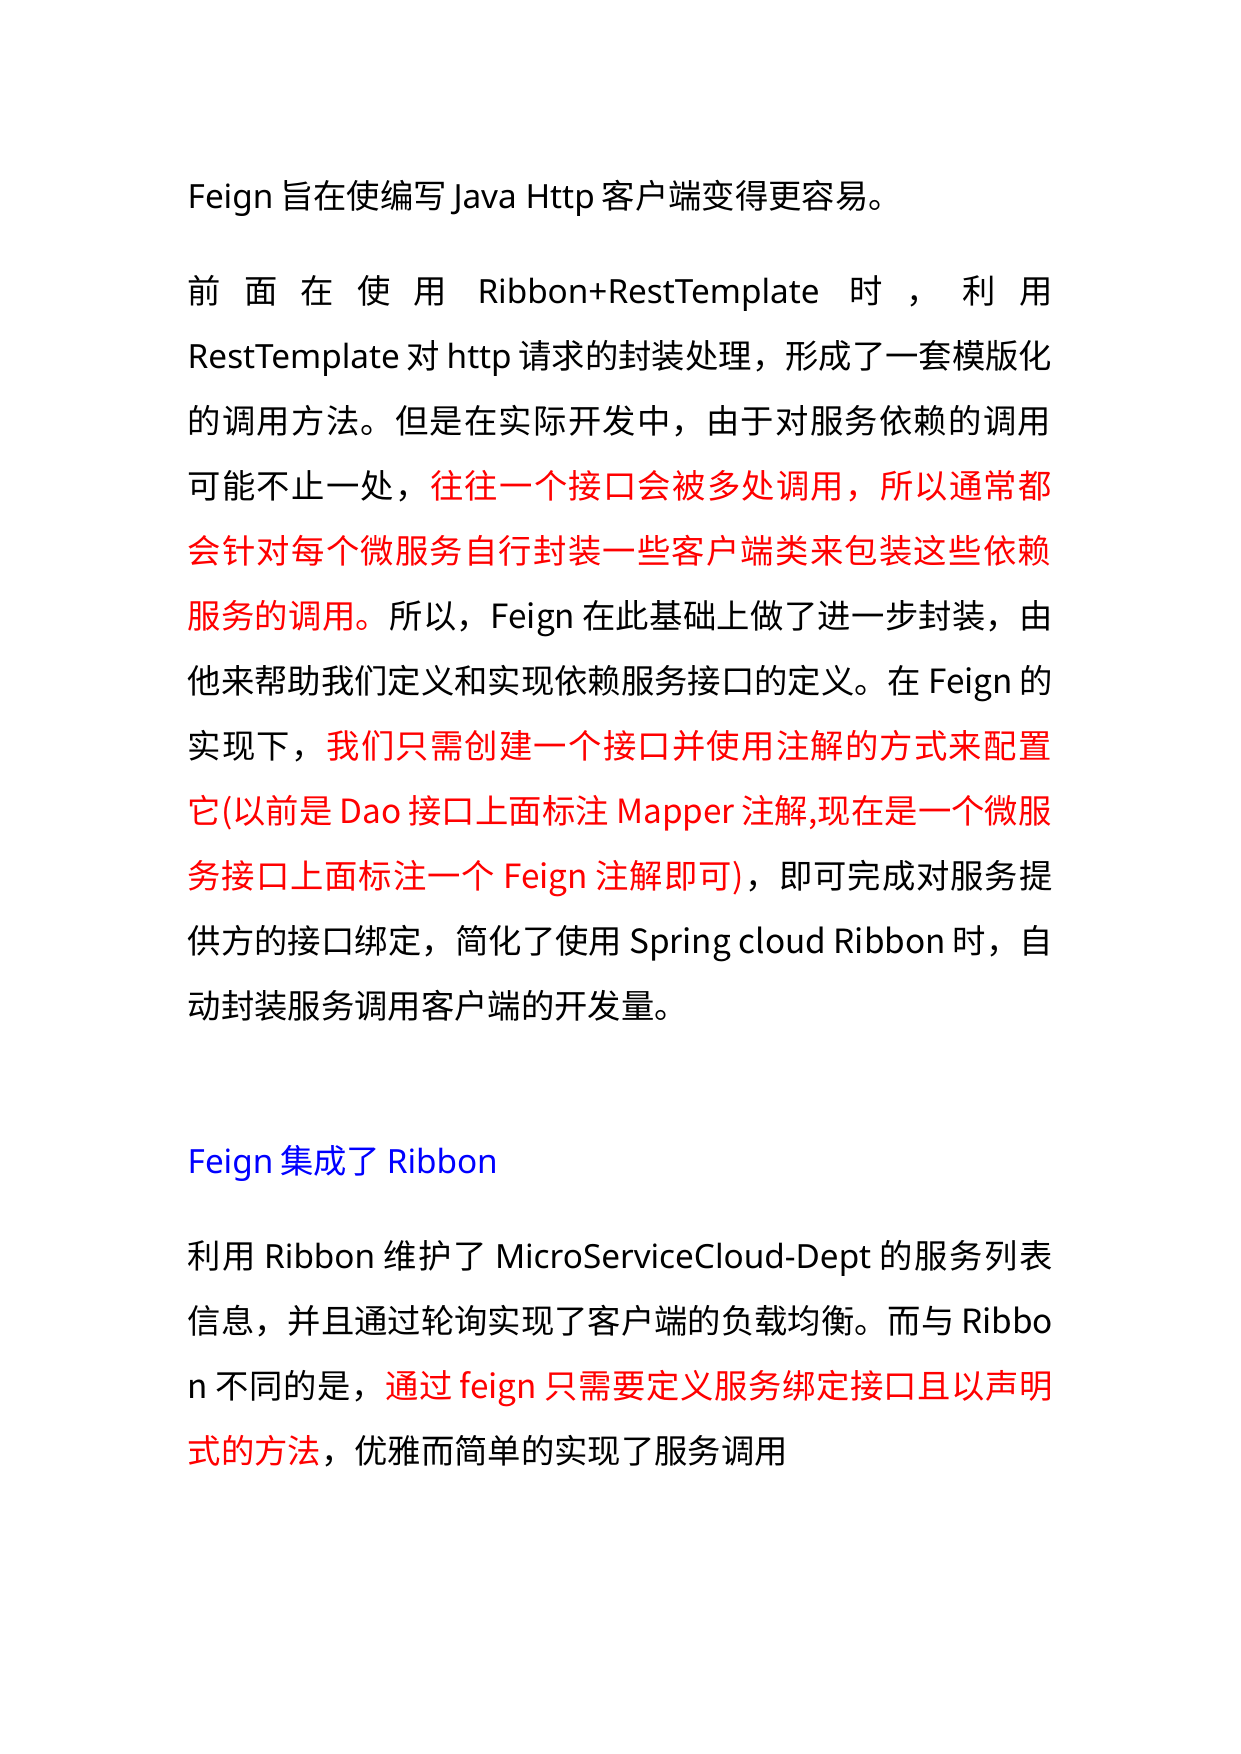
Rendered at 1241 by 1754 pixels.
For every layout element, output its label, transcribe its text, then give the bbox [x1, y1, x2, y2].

text 前面在使用Ribbon+RestTemplate时，利用RestTemplate对http请求的封装处理，形成了一套模版化的调用方法。但是在实际开发中，由于对服务依赖的调用可能不止一处，往往一个接口会被多处调用，所以通常都会针对每个微服务自行封装一些客户端类来包装这些依赖服务的调用。所以，Feign在此基础上做了进一步封装，由他来帮助我们定义和实现依赖服务接口的定义。在Feign的实现下，我们只需创建一个接口并使用注解的方式来配置它(以前是Dao接口上面标注Mapper注解,现在是一个微服务接口上面标注一个Feign注解即可)，即可完成对服务提供方的接口绑定，简化了使用Spring cloud Ribbon时，自动封装服务调用客户端的开发量。 [187, 256, 1053, 1036]
text Feign旨在使编写Java Http客户端变得更容易。 [187, 162, 1053, 227]
text 利用Ribbon维护了MicroServiceCloud-Dept的服务列表信息，并且通过轮询实现了客户端的负载均衡。而与Ribbon不同的是，通过feign只需要定义服务绑定接口且以声明式的方法，优雅而简单的实现了服务调用 [187, 1221, 1053, 1481]
text Feign集成了Ribbon [187, 1127, 1053, 1192]
